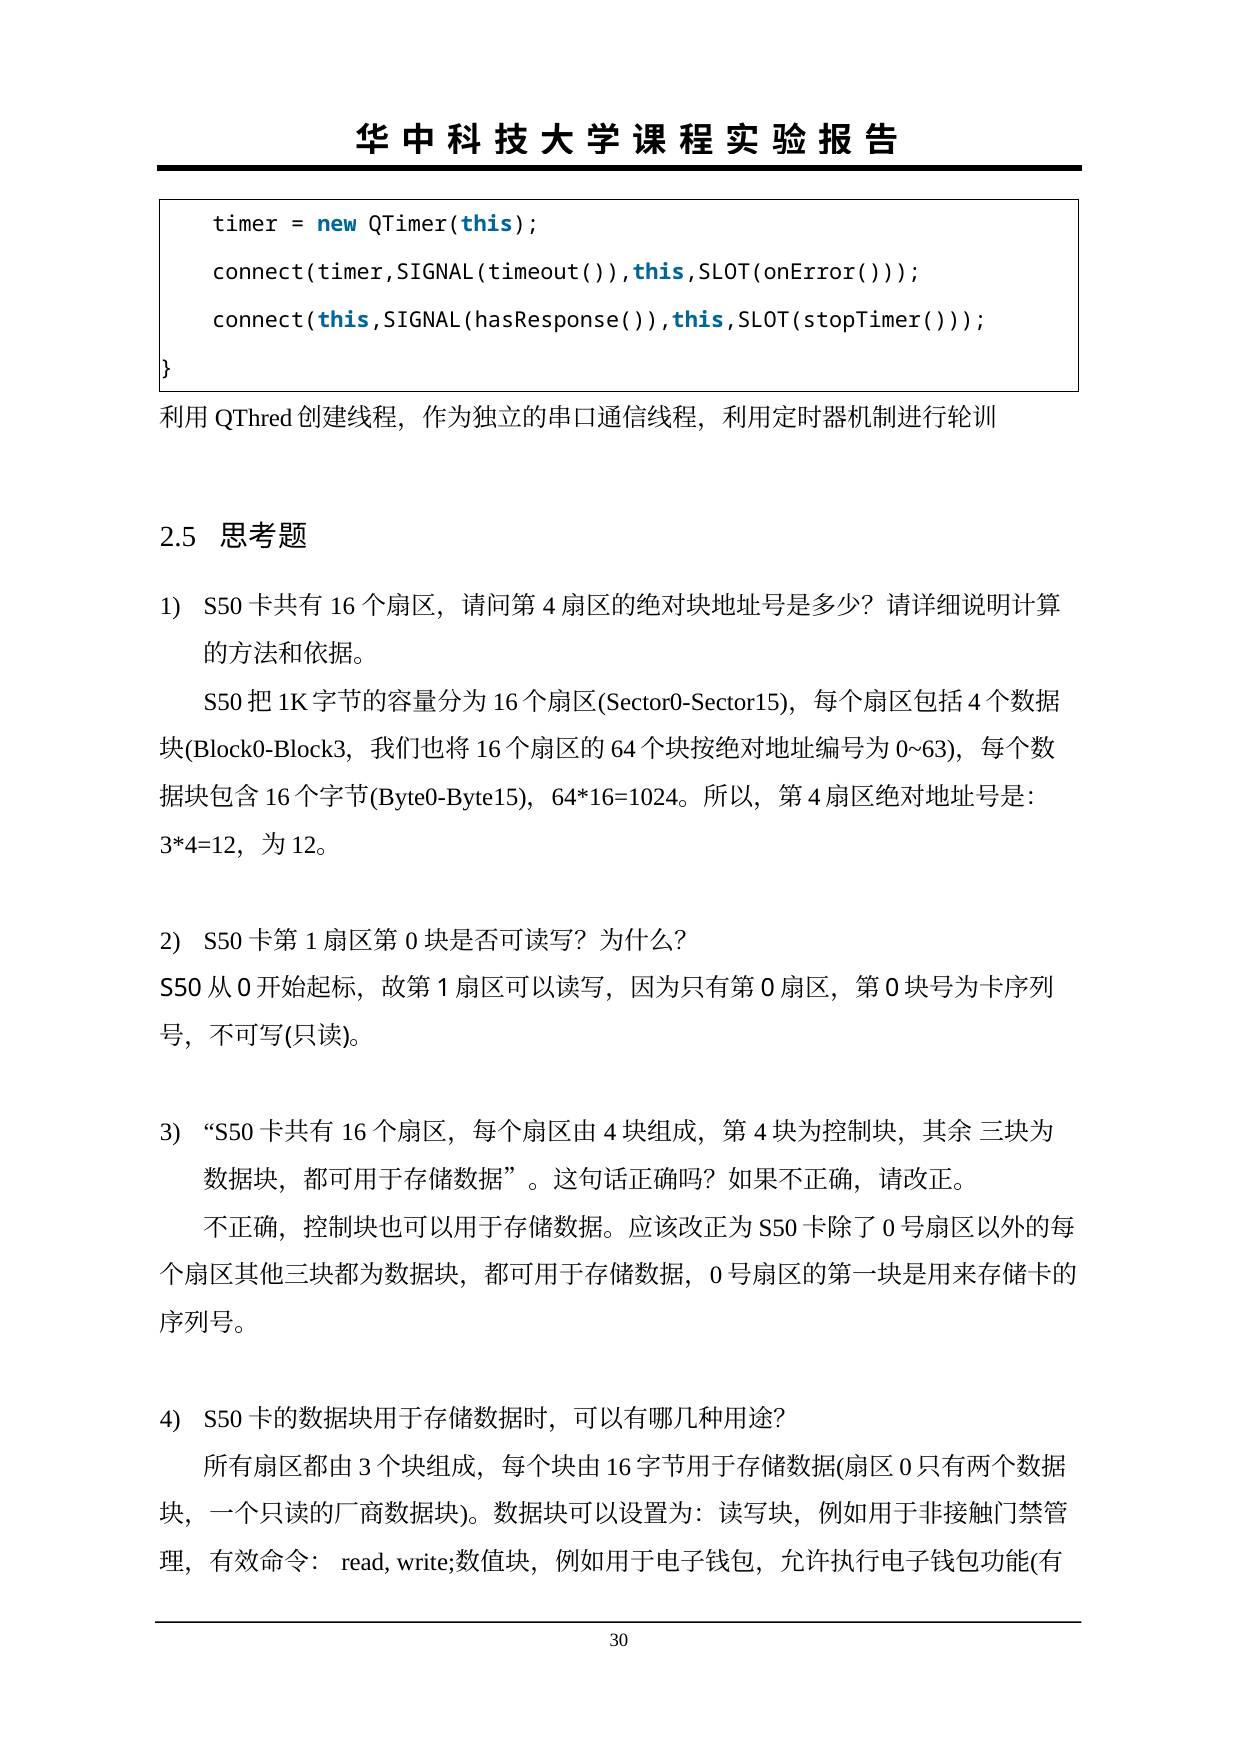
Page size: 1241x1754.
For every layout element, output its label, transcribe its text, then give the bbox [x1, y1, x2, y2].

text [159, 1440, 1078, 1584]
subtitle 思考题 [159, 512, 1078, 555]
list S50 卡第 1 扇区第 0 块是否可读写？为什么？ [159, 914, 1078, 962]
list “S50 卡共有 16 个扇区，每个扇区由 4 块组成，第 4 块为控制块，其余 三块为数据块，都可用于存储数据”。这句话正确吗？如果不正确，请改正。 [159, 1106, 1078, 1201]
text connect(this,SIGNAL(hasResponse()),this,SLOT(stopTimer())); [160, 295, 1078, 342]
text 利用QThred创建线程，作为独立的串口通信线程，利用定时器机制进行轮训 [159, 392, 1078, 439]
text S50把1K字节的容量分为16个扇区(Sector0-Sector15)，每个扇区包括4个数据块(Block0-Block3，我们也将16个扇区的64个块按绝对地址编号为0~63)，每个数据块包含16个字节(Byte0-Byte15)，64*16=1024。所以，第4扇区绝对地址号是：3*4=12，为12。 [159, 675, 1078, 867]
list S50 卡的数据块用于存储数据时，可以有哪几种用途？ [159, 1392, 1078, 1440]
list S50 卡共有 16 个扇区，请问第 4 扇区的绝对块地址号是多少？请详细说明计算的方法和依据。 [159, 580, 1078, 675]
list S50从0开始起标，故第1扇区可以读写，因为只有第0扇区，第0块号为卡序列号，不可写(只读)。 [159, 962, 1078, 1058]
text timer = new QTimer(this); [160, 200, 1078, 247]
text connect(timer,SIGNAL(timeout()),this,SLOT(onError())); [160, 247, 1078, 295]
text } [160, 342, 1078, 391]
text 不正确，控制块也可以用于存储数据。应该改正为S50卡除了0号扇区以外的每个扇区其他三块都为数据块，都可用于存储数据，0号扇区的第一块是用来存储卡的序列号。 [159, 1201, 1078, 1345]
